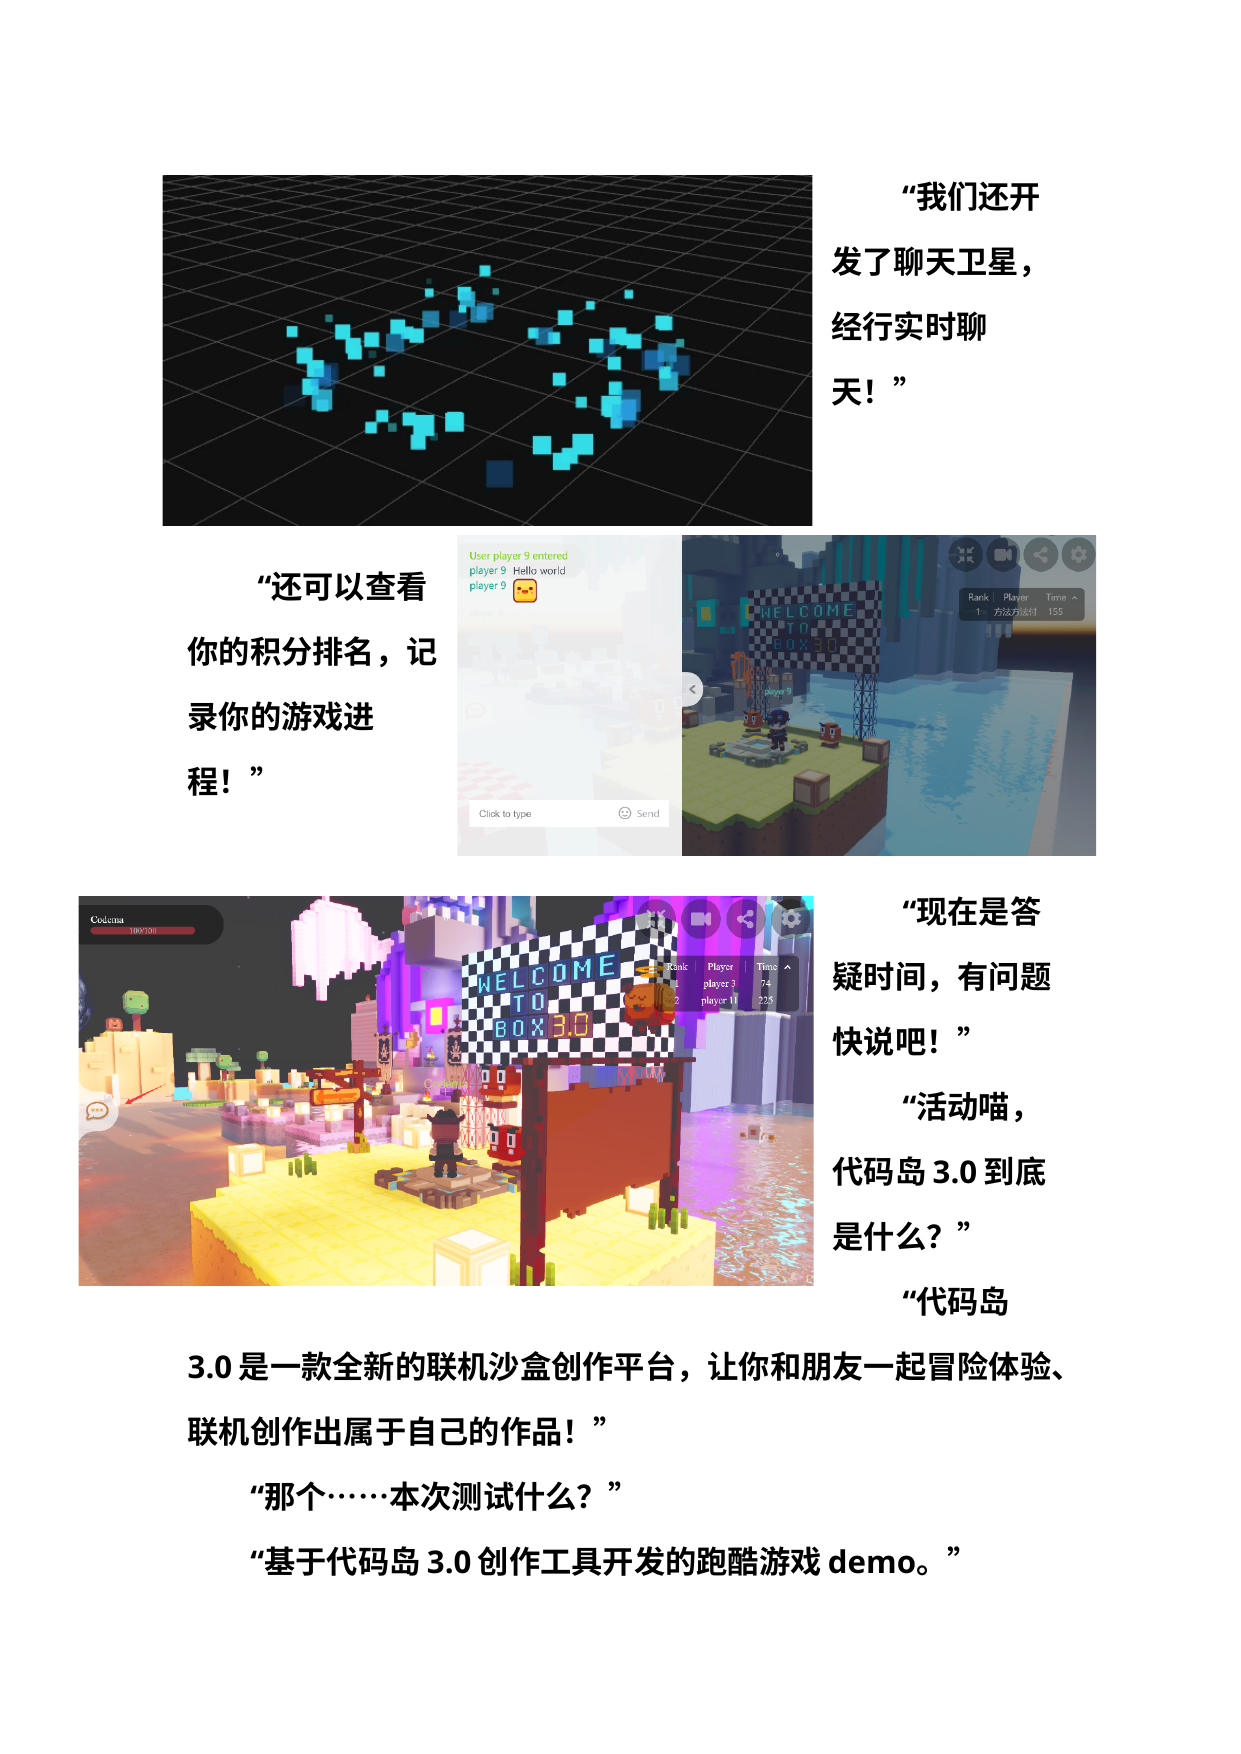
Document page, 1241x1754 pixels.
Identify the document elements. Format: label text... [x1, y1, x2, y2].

text “我们还开发了聊天卫星，经行实时聊天！” [187, 162, 1053, 422]
picture [162, 175, 813, 526]
picture [78, 896, 814, 1286]
picture [457, 535, 1097, 856]
text “活动喵，代码岛3.0到底是什么？” [814, 1072, 1053, 1267]
text “现在是答疑时间，有问题快说吧！” [187, 877, 1053, 1072]
text “基于代码岛3.0创作工具开发的跑酷游戏demo。” [187, 1527, 1053, 1592]
text “那个……本次测试什么？” [187, 1462, 1053, 1527]
text “代码岛3.0是一款全新的联机沙盒创作平台，让你和朋友一起冒险体验、联机创作出属于自己的作品！” [187, 1267, 1053, 1462]
